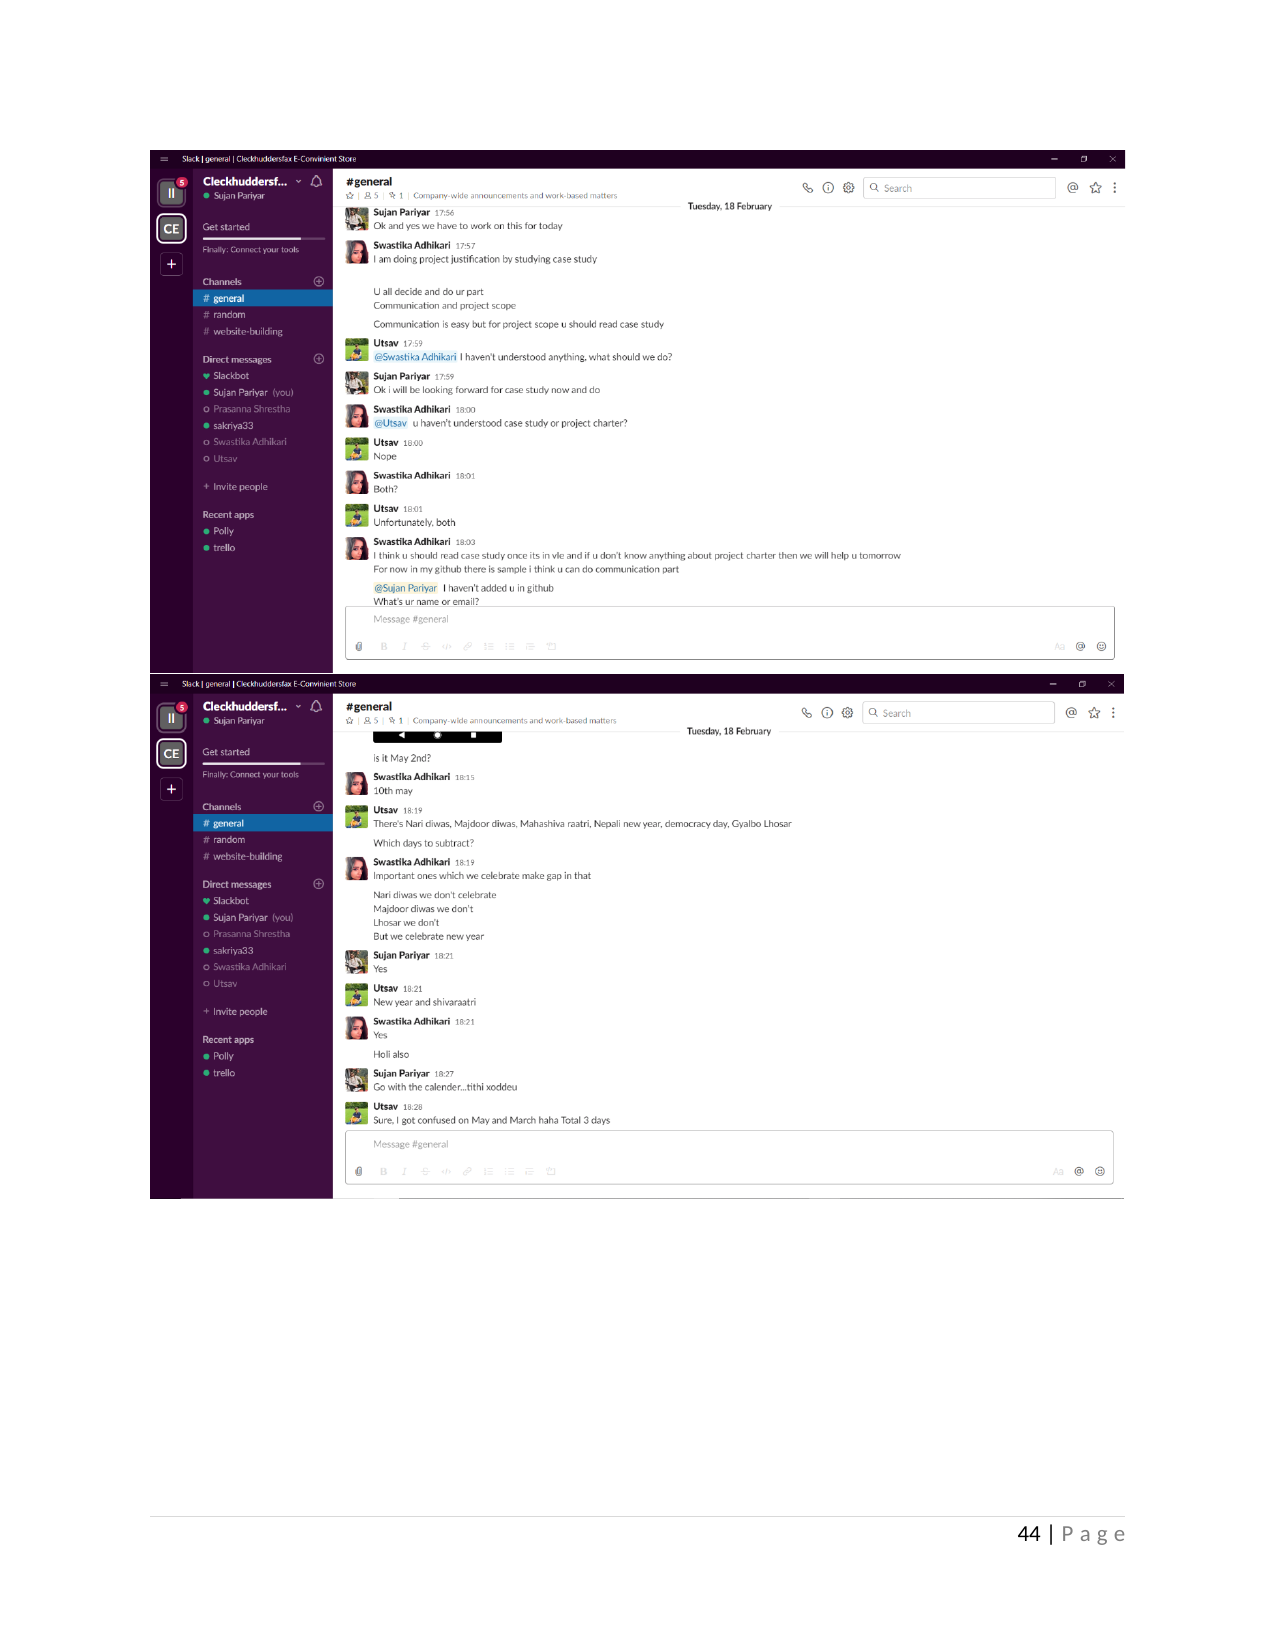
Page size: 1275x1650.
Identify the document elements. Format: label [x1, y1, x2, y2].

picture [150, 150, 1125, 673]
picture [150, 674, 1124, 1199]
